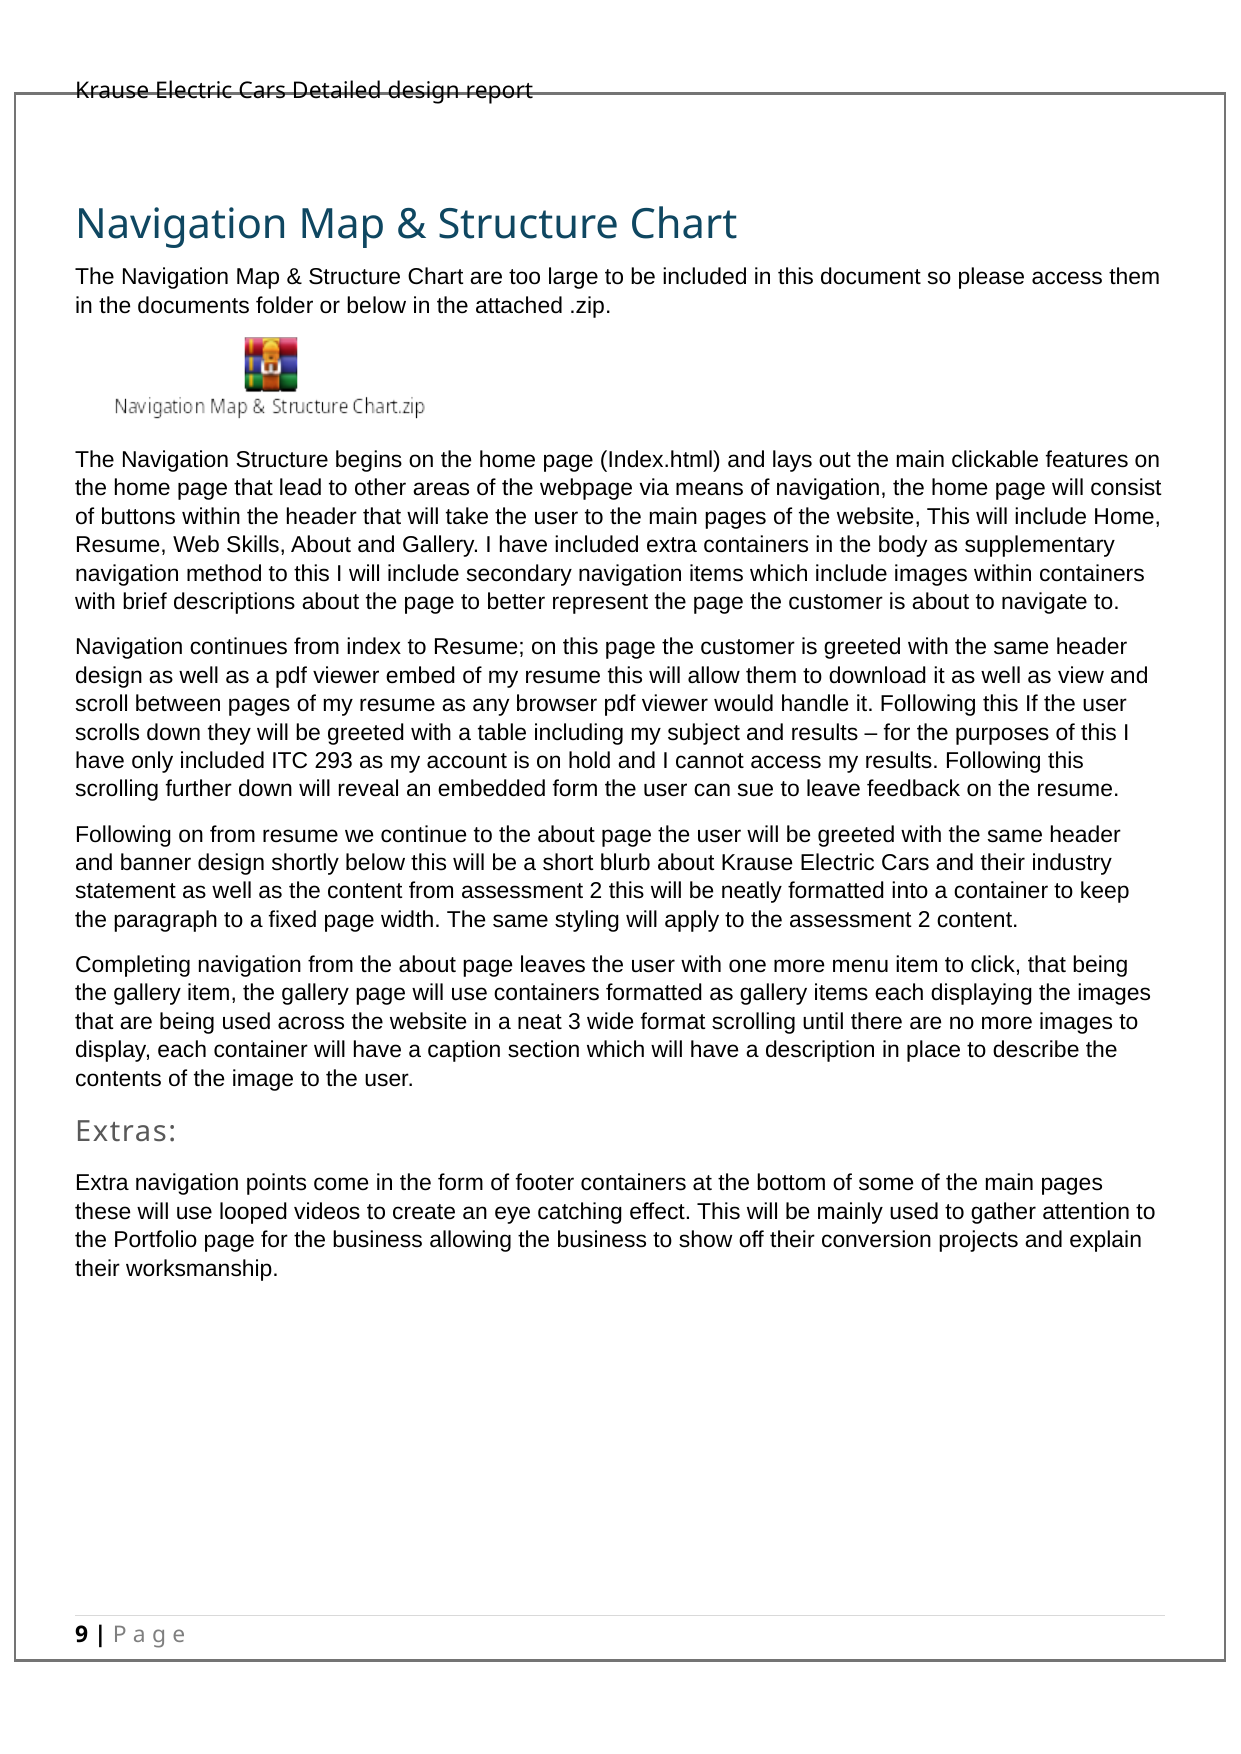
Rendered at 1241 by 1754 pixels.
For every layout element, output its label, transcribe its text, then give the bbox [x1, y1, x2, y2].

text Navigation continues from index to Resume; on this page the customer is greeted with the same header design as well as a pdf viewer embed of my resume this will allow them to download it as well as view and scroll between pages of my resume as any browser pdf viewer would handle it. Following this If the user scrolls down they will be greeted with a table including my subject and results – for the purposes of this I have only included ITC 293 as my account is on hold and I cannot access my results. Following this scrolling further down will reveal an embedded form the user can sue to leave feedback on the resume. [75, 633, 1165, 802]
text The Navigation Structure begins on the home page (Index.html) and lays out the main clickable features on the home page that lead to other areas of the webpage via means of navigation, the home page will consist of buttons within the header that will take the user to the main pages of the website, This will include Home, Resume, Web Skills, About and Gallery. I have included extra containers in the body as supplementary navigation method to this I will include secondary navigation items which include images within containers with brief descriptions about the page to better represent the page the customer is about to navigate to. [75, 446, 1165, 614]
subtitle Navigation Map & Structure Chart [75, 194, 1165, 250]
text Extra navigation points come in the form of footer containers at the bottom of some of the main pages these will use looped videos to create an eye catching effect. This will be mainly used to gather attention to the Portfolio page for the business allowing the business to show off their conversion projects and explain their worksmanship. [75, 1169, 1165, 1281]
subtitle Extras: [75, 1110, 1165, 1149]
text Following on from resume we continue to the about page the user will be greeted with the same header and banner design shortly below this will be a short blurb about Krause Electric Cars and their industry statement as well as the content from assessment 2 this will be neatly formatted into a container to keep the paragraph to a fixed page width. The same styling will apply to the assessment 2 content. [75, 821, 1165, 932]
text The Navigation Map & Structure Chart are too large to be included in this document so please access them in the documents folder or below in the attached .zip. [75, 263, 1165, 318]
text Completing navigation from the about page leaves the user with one more menu item to click, that being the gallery item, the gallery page will use containers formatted as gallery items each displaying the images that are being used across the website in a neat 3 wide format scrolling until there are no more images to display, each container will have a caption section which will have a description in place to describe the contents of the image to the user. [75, 951, 1165, 1091]
